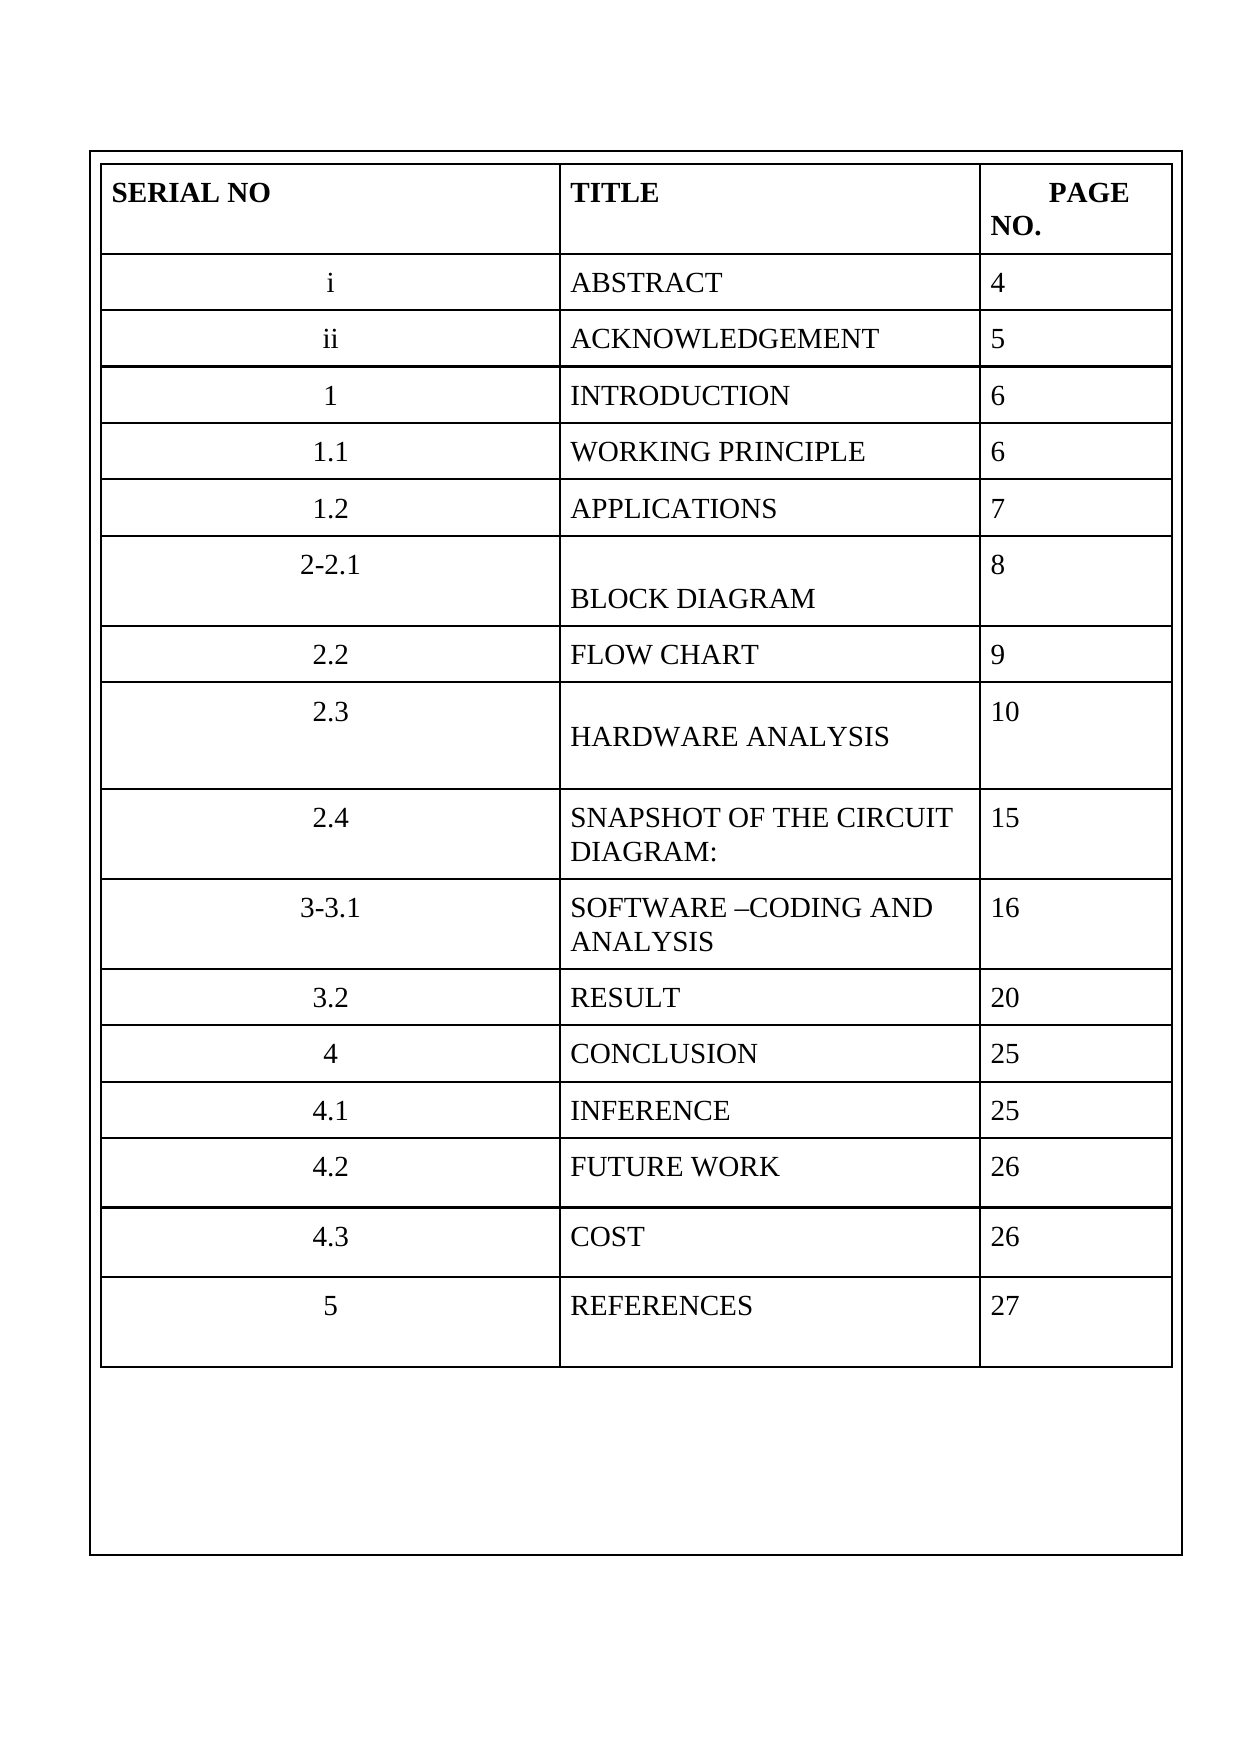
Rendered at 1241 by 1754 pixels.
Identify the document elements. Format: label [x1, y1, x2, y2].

table_header [91, 152, 1181, 1554]
